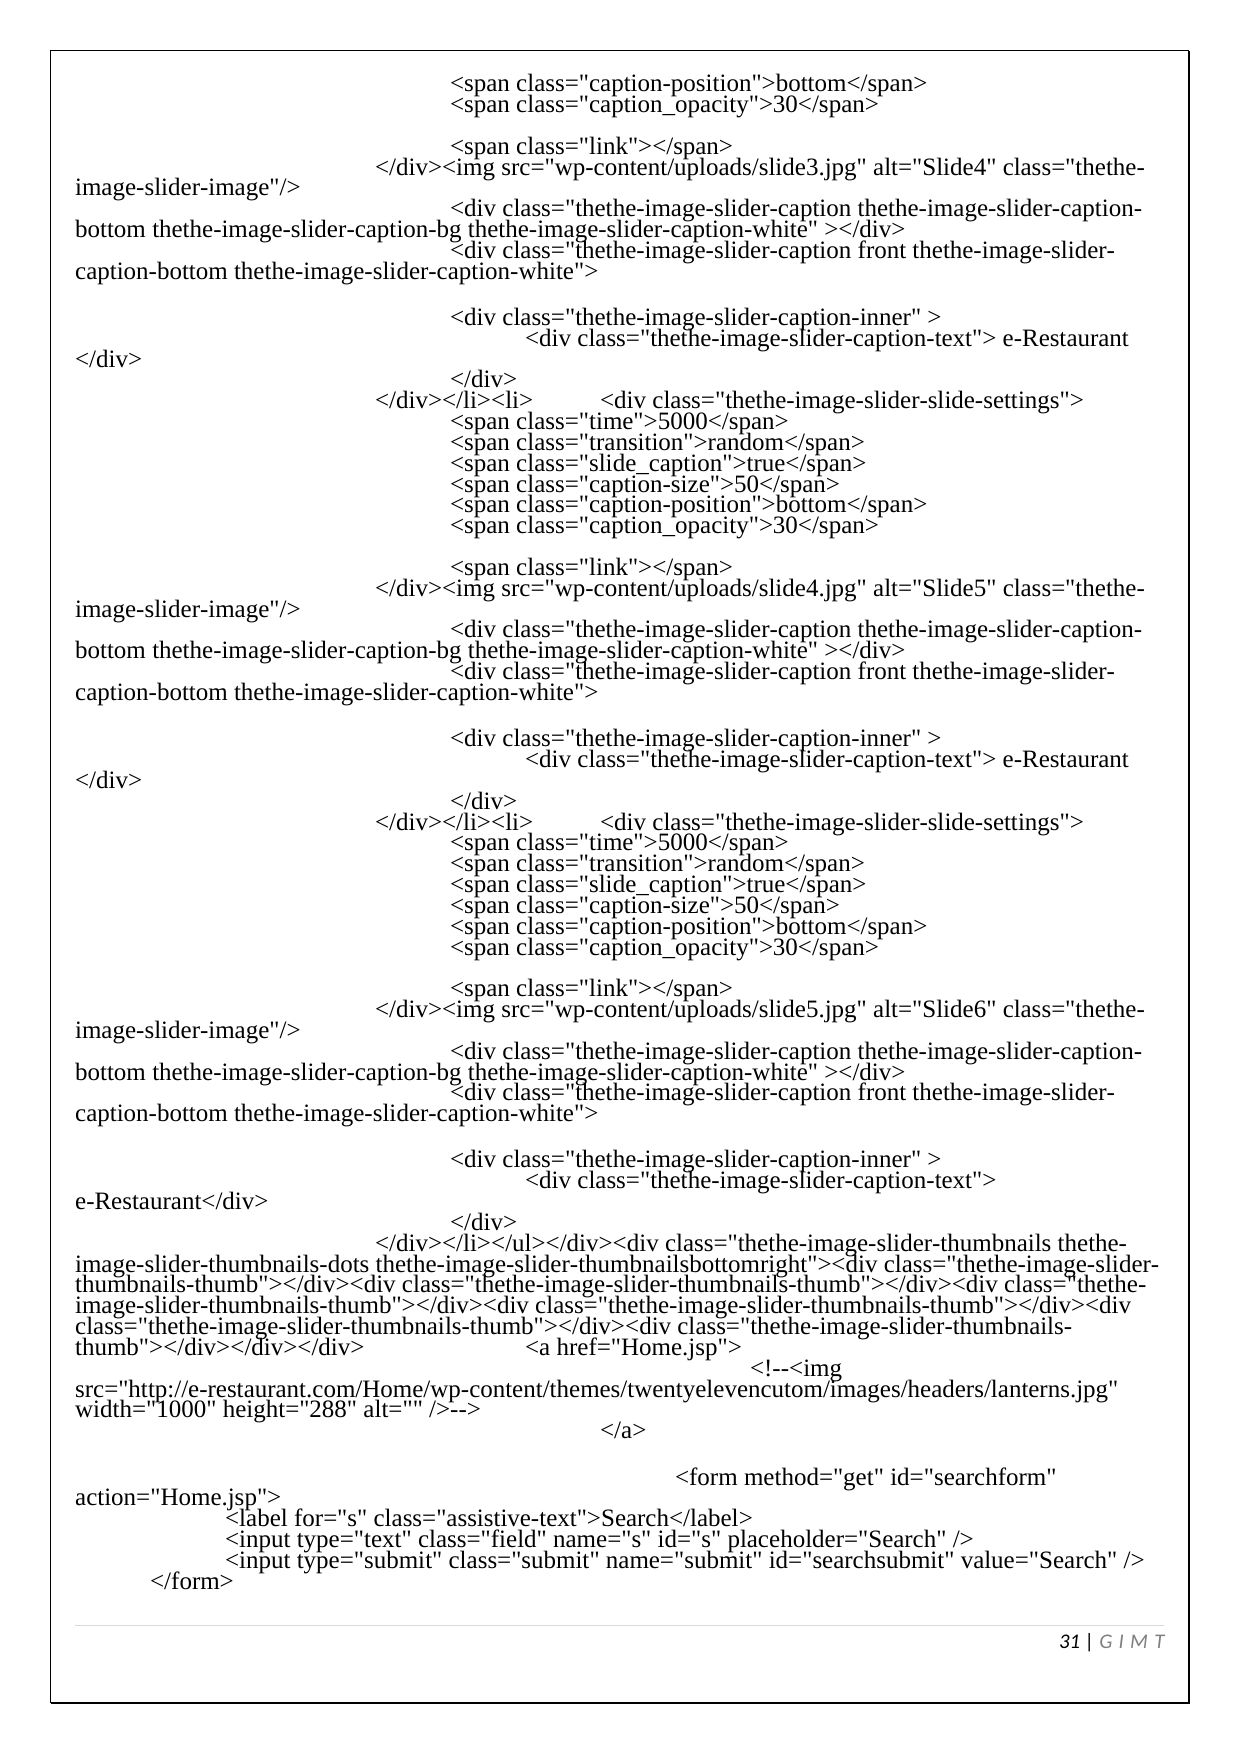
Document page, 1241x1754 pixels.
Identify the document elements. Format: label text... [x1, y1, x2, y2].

text </div> [75, 371, 1164, 392]
text </div></li><li> <div class="thethe-image-slider-slide-settings"> [75, 392, 1164, 413]
text <label for="s" class="assistive-text">Search</label> [75, 1510, 1164, 1531]
text <div class="thethe-image-slider-caption-text"> e-Restaurant </div> [75, 751, 1164, 792]
text </div> [75, 792, 1164, 813]
text <span class="link"></span> [75, 137, 1164, 158]
text <span class="caption-position">bottom</span> [75, 75, 1164, 96]
text <span class="slide_caption">true</span> [75, 876, 1164, 897]
text </div></li></ul></div><div class="thethe-image-slider-thumbnails thethe-image-slider-thumbnails-dots thethe-image-slider-thumbnailsbottomright"><div class="thethe-image-slider-thumbnails-thumb"></div><div class="thethe-image-slider-thumbnails-thumb"></div><div class="thethe-image-slider-thumbnails-thumb"></div><div class="thethe-image-slider-thumbnails-thumb"></div><div class="thethe-image-slider-thumbnails-thumb"></div><div class="thethe-image-slider-thumbnails-thumb"></div></div></div> <a href="Home.jsp"> [75, 1234, 1164, 1359]
text <span class="caption-size">50</span> [75, 897, 1164, 917]
text <span class="link"></span> [75, 980, 1164, 1001]
text <span class="time">5000</span> [75, 413, 1164, 434]
text </div><img src="wp-content/uploads/slide3.jpg" alt="Slide4" class="thethe-image-slider-image"/> [75, 158, 1164, 200]
text </div> [75, 1214, 1164, 1234]
text <div class="thethe-image-slider-caption front thethe-image-slider-caption-bottom thethe-image-slider-caption-white"> [75, 242, 1164, 283]
text <span class="caption-position">bottom</span> [75, 917, 1164, 938]
text <div class="thethe-image-slider-caption front thethe-image-slider-caption-bottom thethe-image-slider-caption-white"> [75, 663, 1164, 704]
text <div class="thethe-image-slider-caption-inner" > [75, 309, 1164, 329]
text </form> [75, 1572, 1164, 1593]
text <span class="transition">random</span> [75, 434, 1164, 454]
text </a> [75, 1422, 1164, 1443]
text <input type="text" class="field" name="s" id="s" placeholder="Search" /> [75, 1531, 1164, 1552]
text <div class="thethe-image-slider-caption-inner" > [75, 730, 1164, 751]
text <span class="time">5000</span> [75, 834, 1164, 855]
text </div><img src="wp-content/uploads/slide4.jpg" alt="Slide5" class="thethe-image-slider-image"/> [75, 579, 1164, 621]
text <div class="thethe-image-slider-caption-text"> e-Restaurant </div> [75, 329, 1164, 371]
text <input type="submit" class="submit" name="submit" id="searchsubmit" value="Search" /> [75, 1552, 1164, 1572]
text <div class="thethe-image-slider-caption-text"> e-Restaurant</div> [75, 1172, 1164, 1214]
text <span class="caption-position">bottom</span> [75, 496, 1164, 517]
text </div><img src="wp-content/uploads/slide5.jpg" alt="Slide6" class="thethe-image-slider-image"/> [75, 1001, 1164, 1042]
text <form method="get" id="searchform" action="Home.jsp"> [75, 1468, 1164, 1510]
text </div></li><li> <div class="thethe-image-slider-slide-settings"> [75, 813, 1164, 834]
text <div class="thethe-image-slider-caption front thethe-image-slider-caption-bottom thethe-image-slider-caption-white"> [75, 1084, 1164, 1126]
text <div class="thethe-image-slider-caption-inner" > [75, 1151, 1164, 1172]
text <span class="caption-size">50</span> [75, 475, 1164, 496]
text <span class="caption_opacity">30</span> [75, 96, 1164, 137]
text <span class="slide_caption">true</span> [75, 454, 1164, 475]
text <!--<img src="http://e-restaurant.com/Home/wp-content/themes/twentyelevencutom/images/headers/lanterns.jpg" width="1000" height="288" alt="" />--> [75, 1359, 1164, 1422]
text <span class="caption_opacity">30</span> [75, 938, 1164, 980]
text <span class="caption_opacity">30</span> [75, 517, 1164, 559]
text <span class="link"></span> [75, 559, 1164, 579]
text <span class="transition">random</span> [75, 855, 1164, 876]
